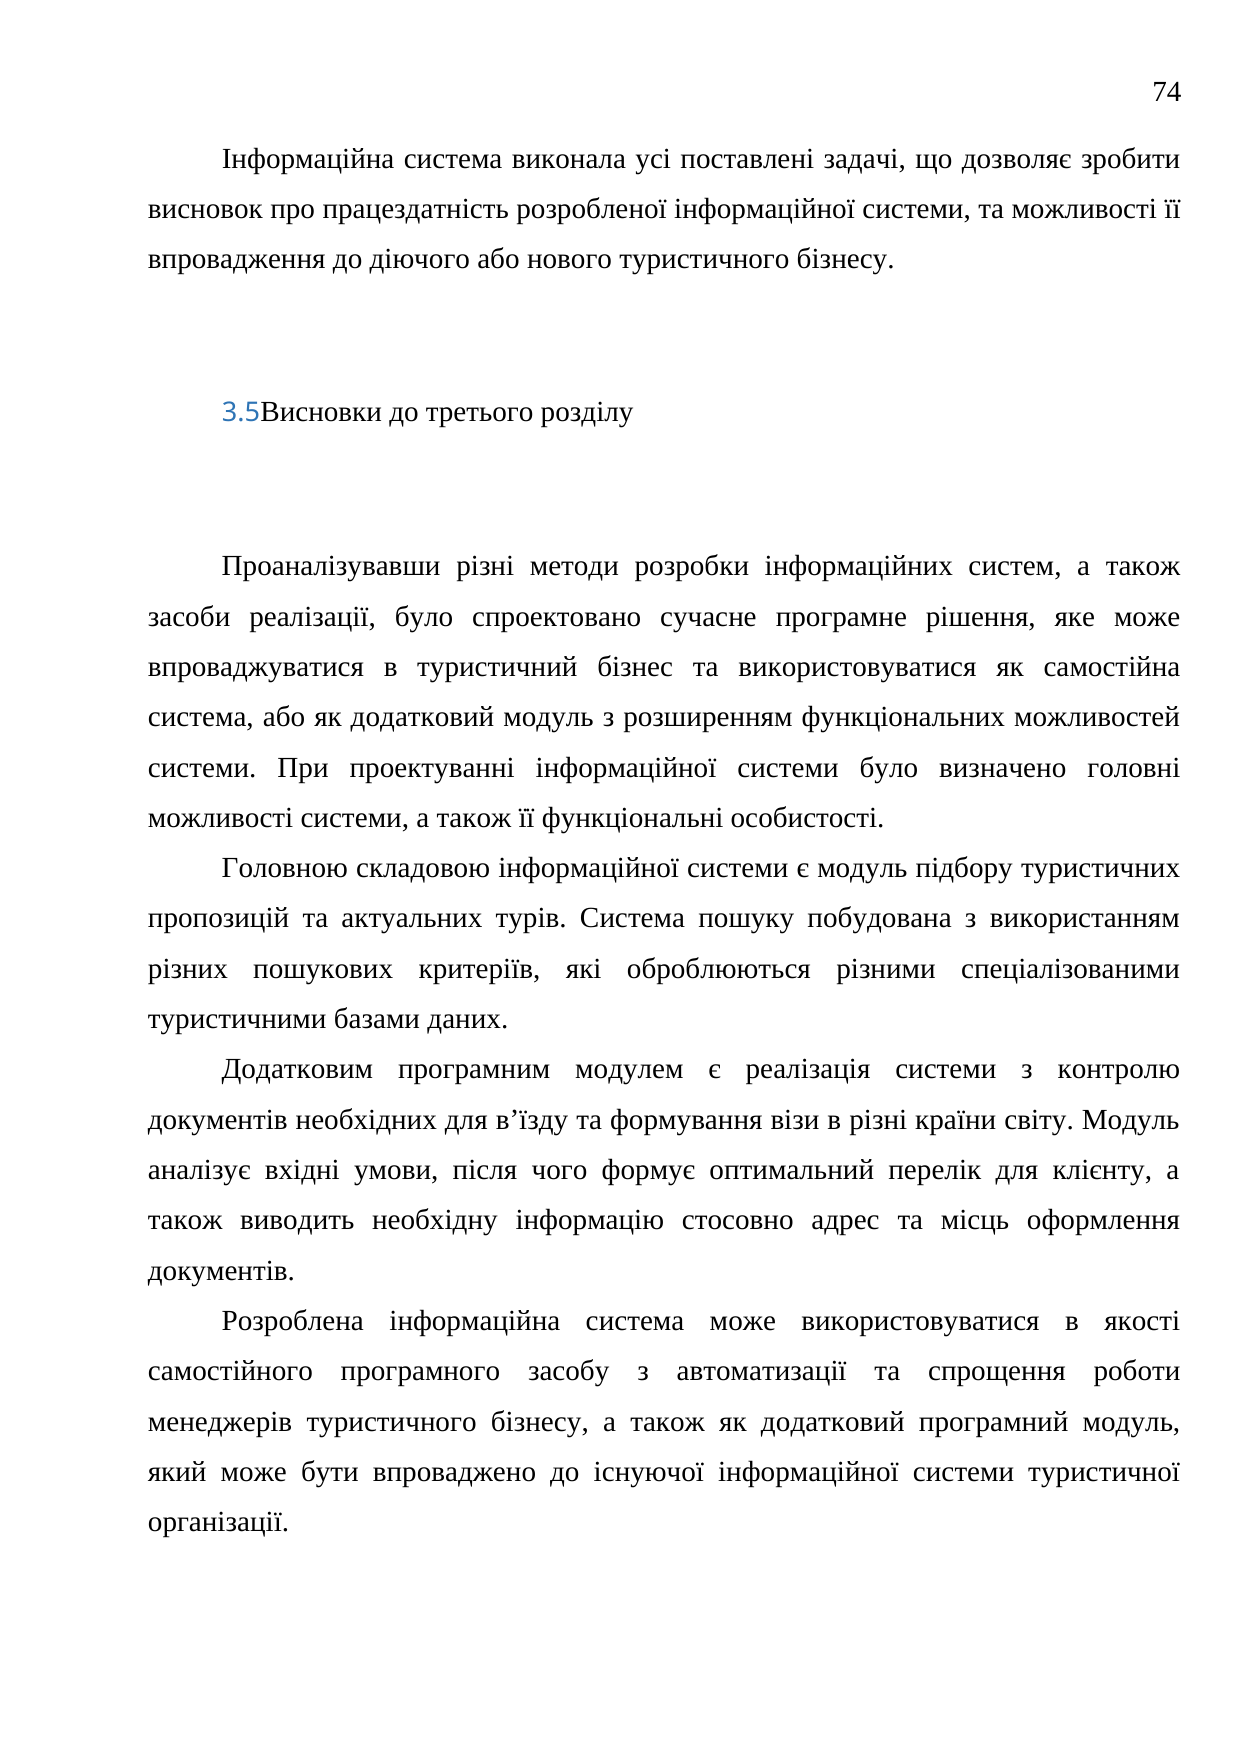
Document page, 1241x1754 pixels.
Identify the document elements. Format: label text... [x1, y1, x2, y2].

text Інформаційна система виконала усі поставлені задачі, що дозволяє зробити висновок про працездатність розробленої інформаційної системи, та можливості її впровадження до діючого або нового туристичного бізнесу. [148, 141, 1181, 275]
text Головною складовою інформаційної системи є модуль підбору туристичних пропозицій та актуальних турів. Система пошуку побудована з використанням різних пошукових критеріїв, які оброблюються різними спеціалізованими туристичними базами даних. [148, 850, 1181, 1035]
subtitle Висновки до третього розділу [148, 392, 1181, 429]
text Розроблена інформаційна система може використовуватися в якості самостійного програмного засобу з автоматизації та спрощення роботи менеджерів туристичного бізнесу, а також як додатковий програмний модуль, який може бути впроваджено до існуючої інформаційної системи туристичної організації. [148, 1303, 1181, 1538]
text Додатковим програмним модулем є реалізація системи з контролю документів необхідних для в’їзду та формування візи в різні країни світу. Модуль аналізує вхідні умови, після чого формує оптимальний перелік для клієнту, а також виводить необхідну інформацію стосовно адрес та місць оформлення документів. [148, 1052, 1181, 1286]
text Проаналізувавши різні методи розробки інформаційних систем, а також засоби реалізації, було спроектовано сучасне програмне рішення, яке може впроваджуватися в туристичний бізнес та використовуватися як самостійна система, або як додатковий модуль з розширенням функціональних можливостей системи. При проектуванні інформаційної системи було визначено головні можливості системи, а також її функціональні особистості. [148, 548, 1181, 833]
